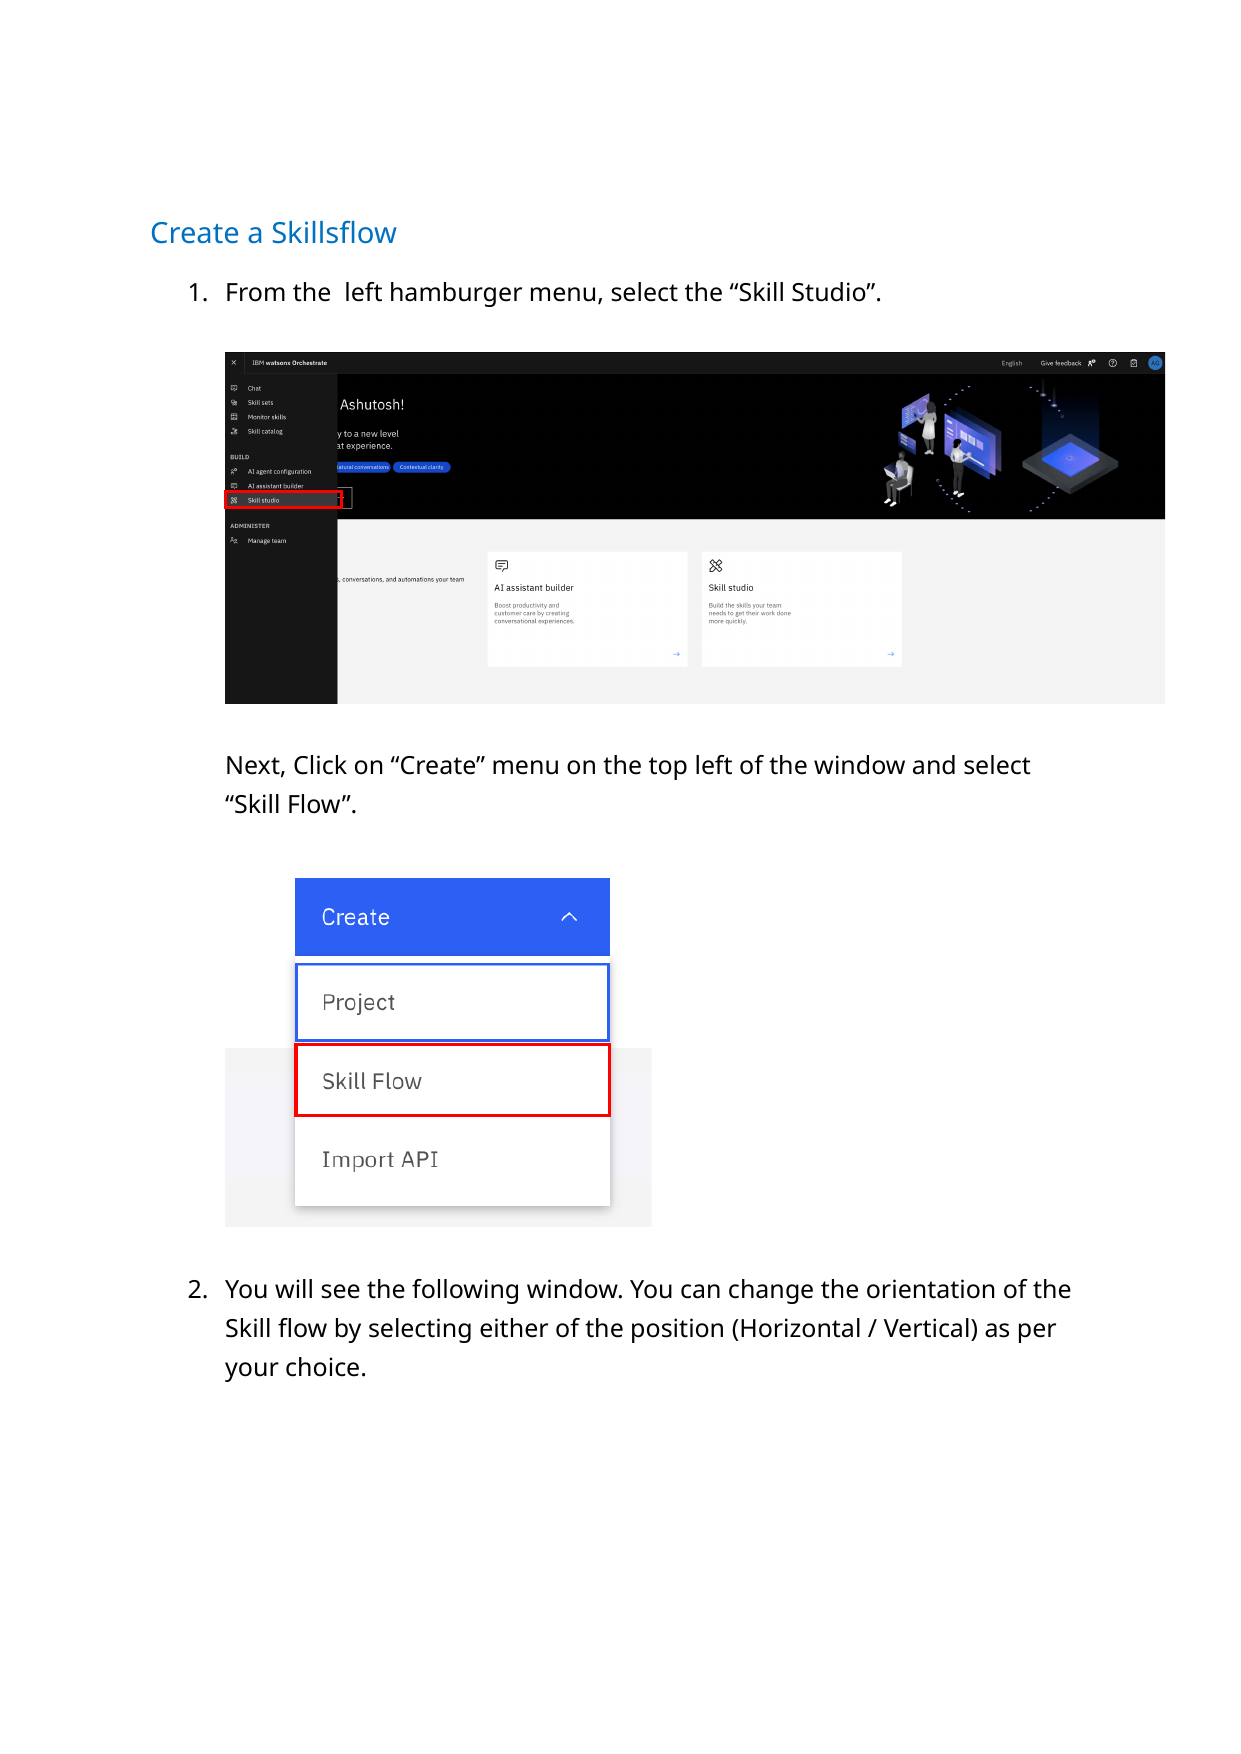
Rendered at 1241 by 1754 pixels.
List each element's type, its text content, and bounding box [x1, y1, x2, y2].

list Next, Click on “Create” menu on the top left of the window and select “Skill Flow”. [225, 747, 1090, 821]
picture [225, 825, 652, 1227]
text Create a Skillsflow [150, 212, 1090, 252]
list From the left hamburger menu, select the “Skill Studio”. [187, 274, 1090, 309]
picture [225, 352, 1166, 704]
picture [227, 493, 340, 506]
list You will see the following window. You can change the orientation of the Skill flow by selecting either of the position (Horizontal / Vertical) as per your choice. [187, 1271, 1090, 1384]
